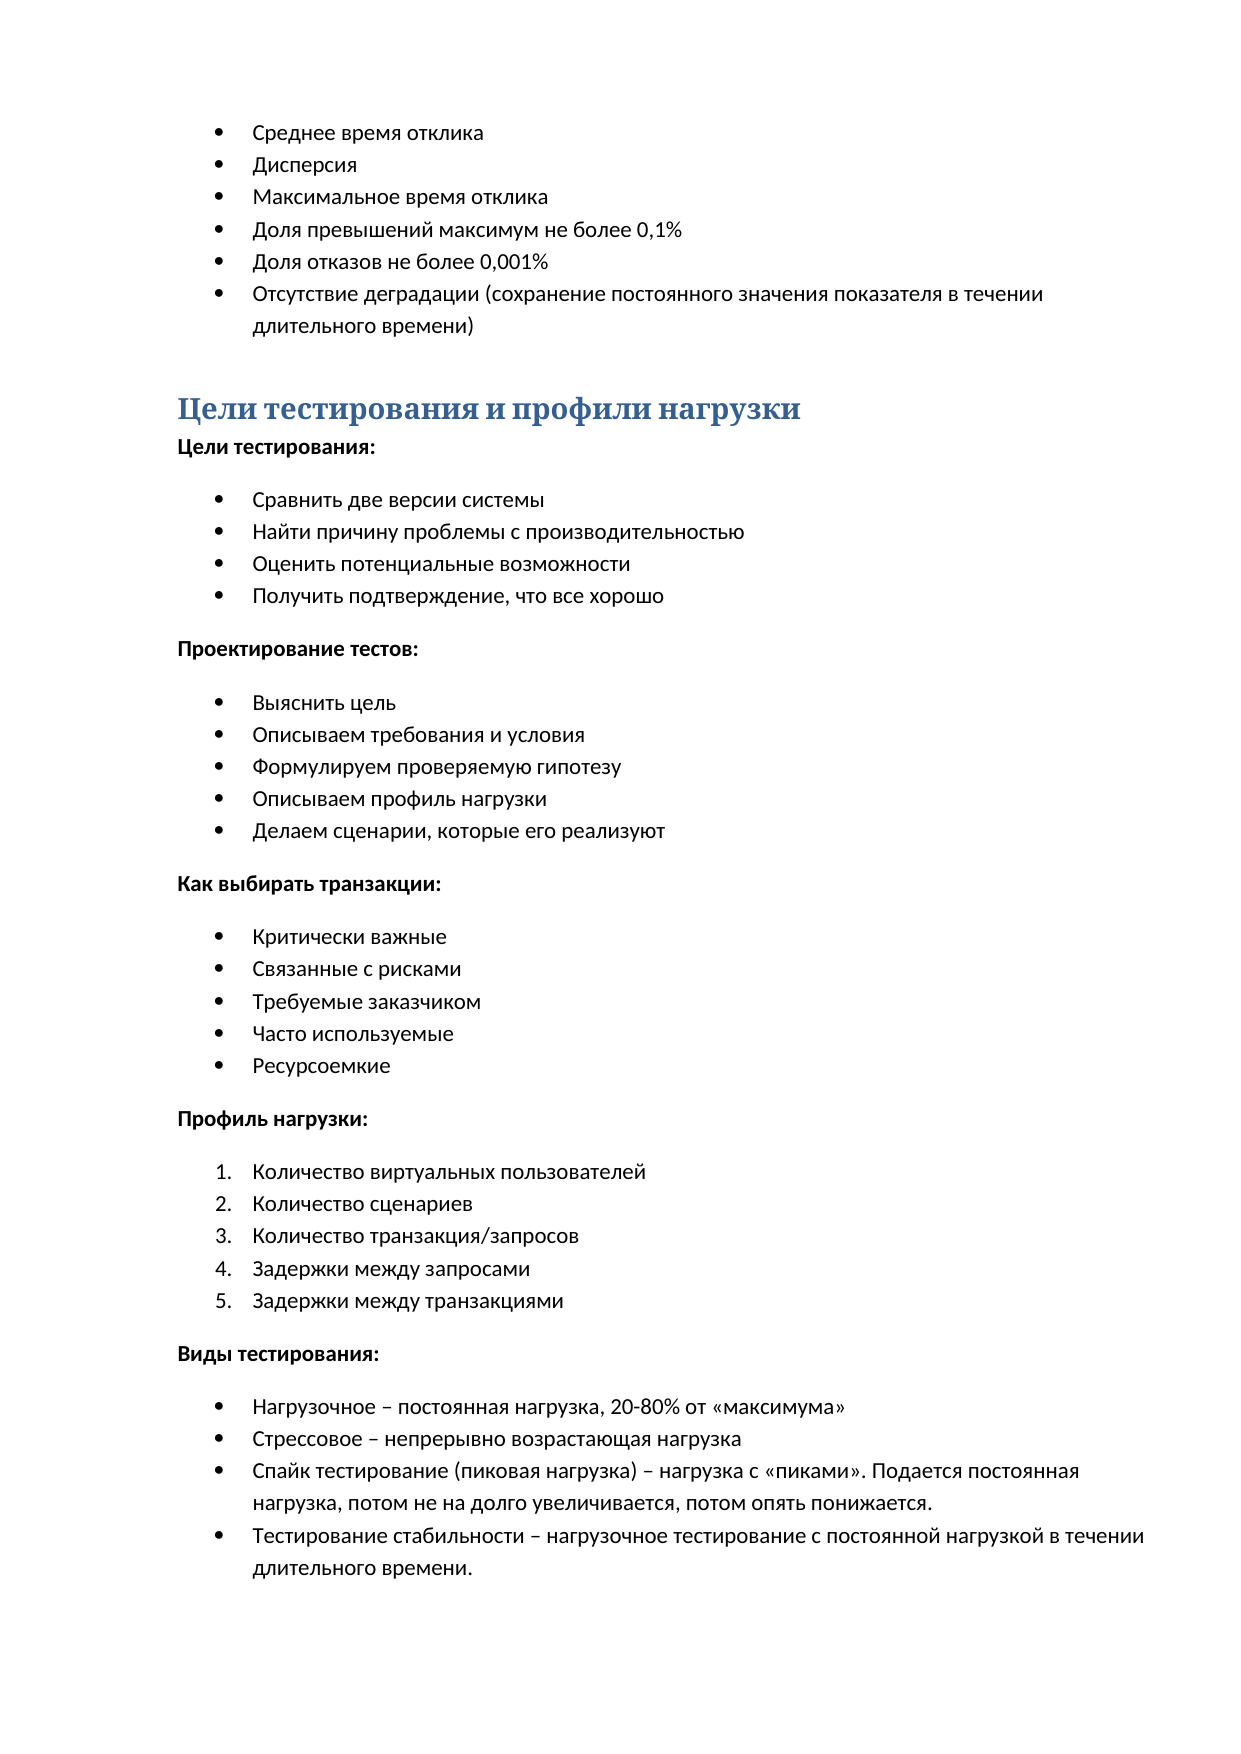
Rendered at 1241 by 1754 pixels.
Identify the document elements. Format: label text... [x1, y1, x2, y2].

text Как выбирать транзакции: [177, 869, 1152, 897]
list Описываем требования и условия [215, 720, 1152, 748]
list Требуемые заказчиком [215, 987, 1152, 1015]
list Делаем сценарии, которые его реализуют [215, 816, 1152, 844]
subtitle Цели тестирования и профили нагрузки [177, 393, 1152, 427]
list Стрессовое – непрерывно возрастающая нагрузка [215, 1424, 1152, 1452]
list Выяснить цель [215, 688, 1152, 716]
list Задержки между транзакциями [215, 1286, 1152, 1314]
list Тестирование стабильности – нагрузочное тестирование с постоянной нагрузкой в течении длительного времени. [215, 1521, 1152, 1581]
list Формулируем проверяемую гипотезу [215, 752, 1152, 780]
list Найти причину проблемы с производительностью [215, 517, 1152, 545]
list Доля превышений максимум не более 0,1% [215, 215, 1152, 243]
list Нагрузочное – постоянная нагрузка, 20-80% от «максимума» [215, 1392, 1152, 1420]
list Ресурсоемкие [215, 1051, 1152, 1079]
list Получить подтверждение, что все хорошо [215, 582, 1152, 609]
list Максимальное время отклика [215, 182, 1152, 211]
text Проектирование тестов: [177, 634, 1152, 663]
list Среднее время отклика [215, 118, 1152, 146]
list Оценить потенциальные возможности [215, 549, 1152, 577]
list Отсутствие деградации (сохранение постоянного значения показателя в течении длительного времени) [215, 279, 1152, 339]
list Спайк тестирование (пиковая нагрузка) – нагрузка с «пиками». Подается постоянная нагрузка, потом не на долго увеличивается, потом опять понижается. [215, 1456, 1152, 1517]
list Связанные с рисками [215, 954, 1152, 983]
text Профиль нагрузки: [177, 1104, 1152, 1132]
list Часто используемые [215, 1019, 1152, 1047]
list Дисперсия [215, 150, 1152, 178]
text Виды тестирования: [177, 1339, 1152, 1367]
list Описываем профиль нагрузки [215, 784, 1152, 812]
list Количество виртуальных пользователей [215, 1157, 1152, 1185]
list Количество транзакция/запросов [215, 1222, 1152, 1249]
list Сравнить две версии системы [215, 485, 1152, 513]
list Количество сценариев [215, 1189, 1152, 1217]
list Задержки между запросами [215, 1254, 1152, 1282]
list Критически важные [215, 922, 1152, 950]
text Цели тестирования: [177, 432, 1152, 460]
list Доля отказов не более 0,001% [215, 247, 1152, 275]
